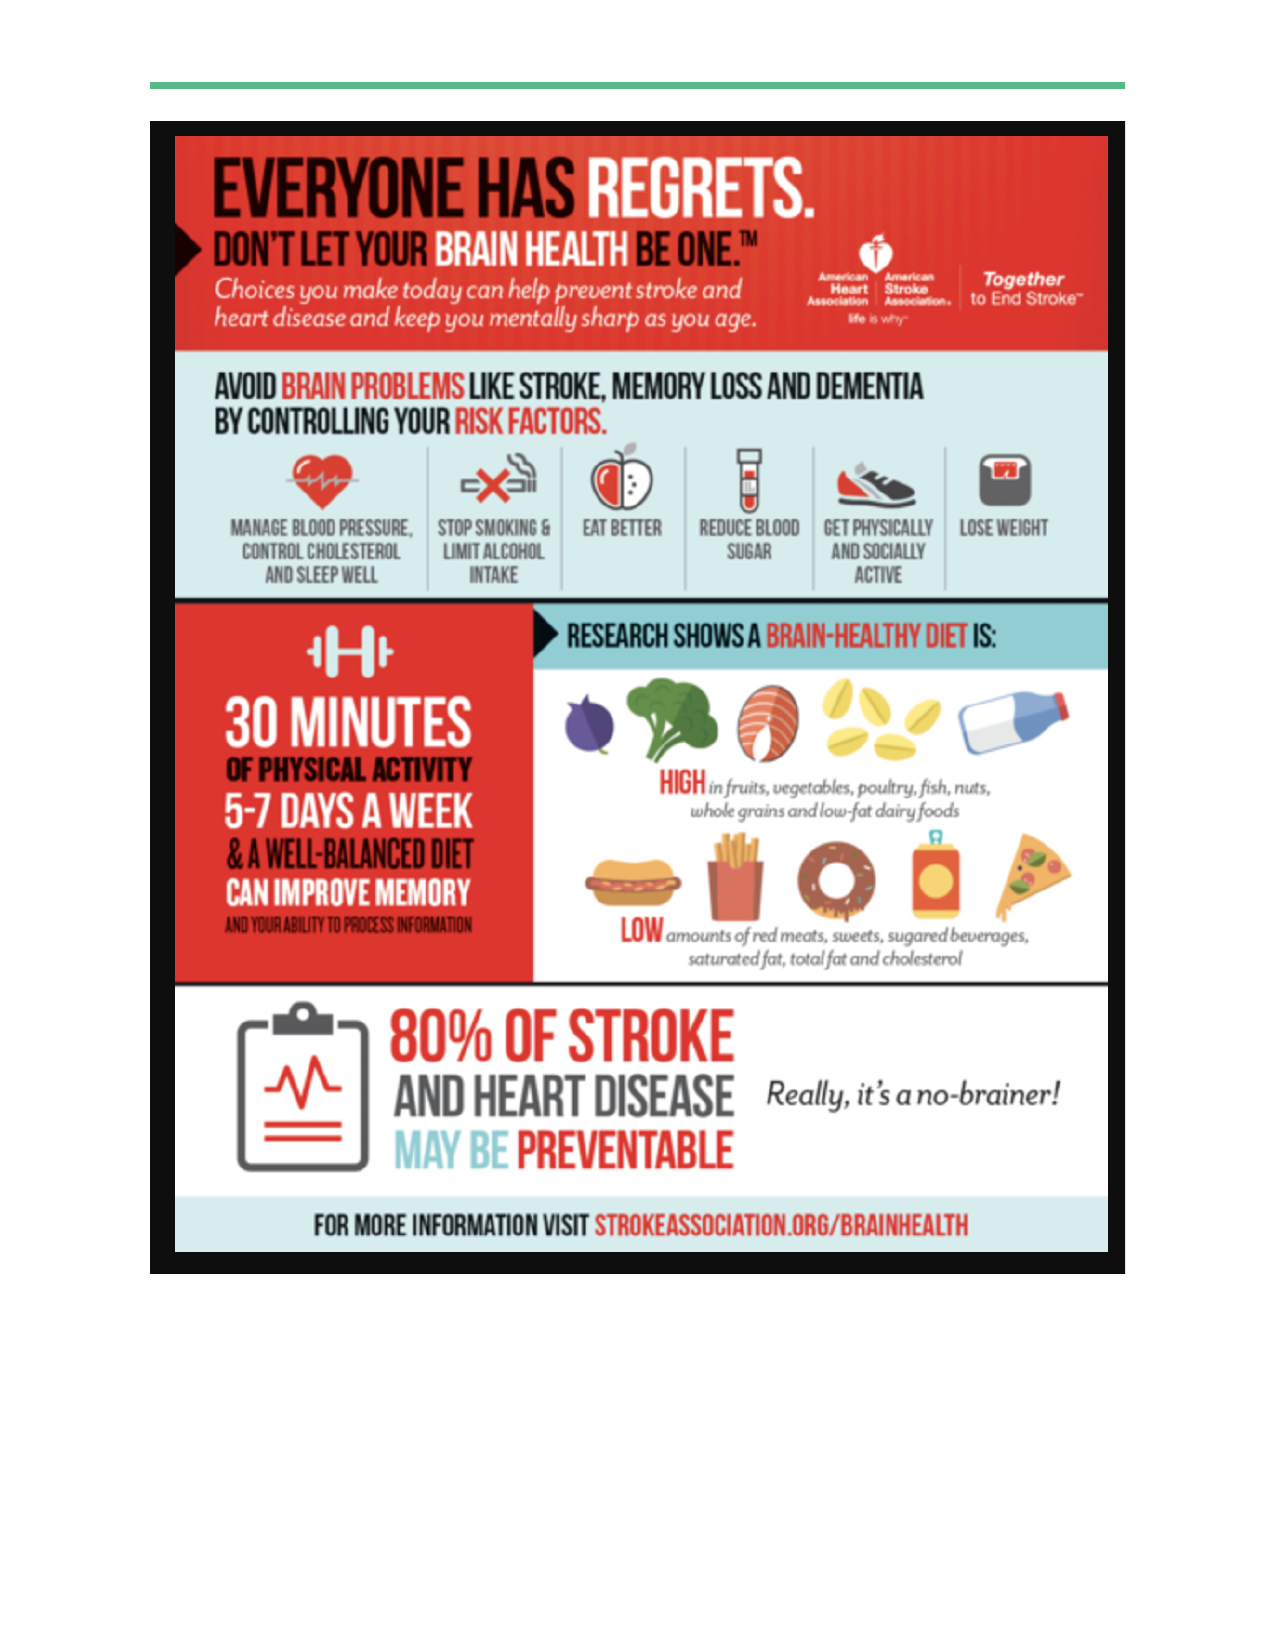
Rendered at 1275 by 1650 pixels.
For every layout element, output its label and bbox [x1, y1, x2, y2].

picture [150, 82, 1125, 89]
picture [150, 121, 1125, 1274]
